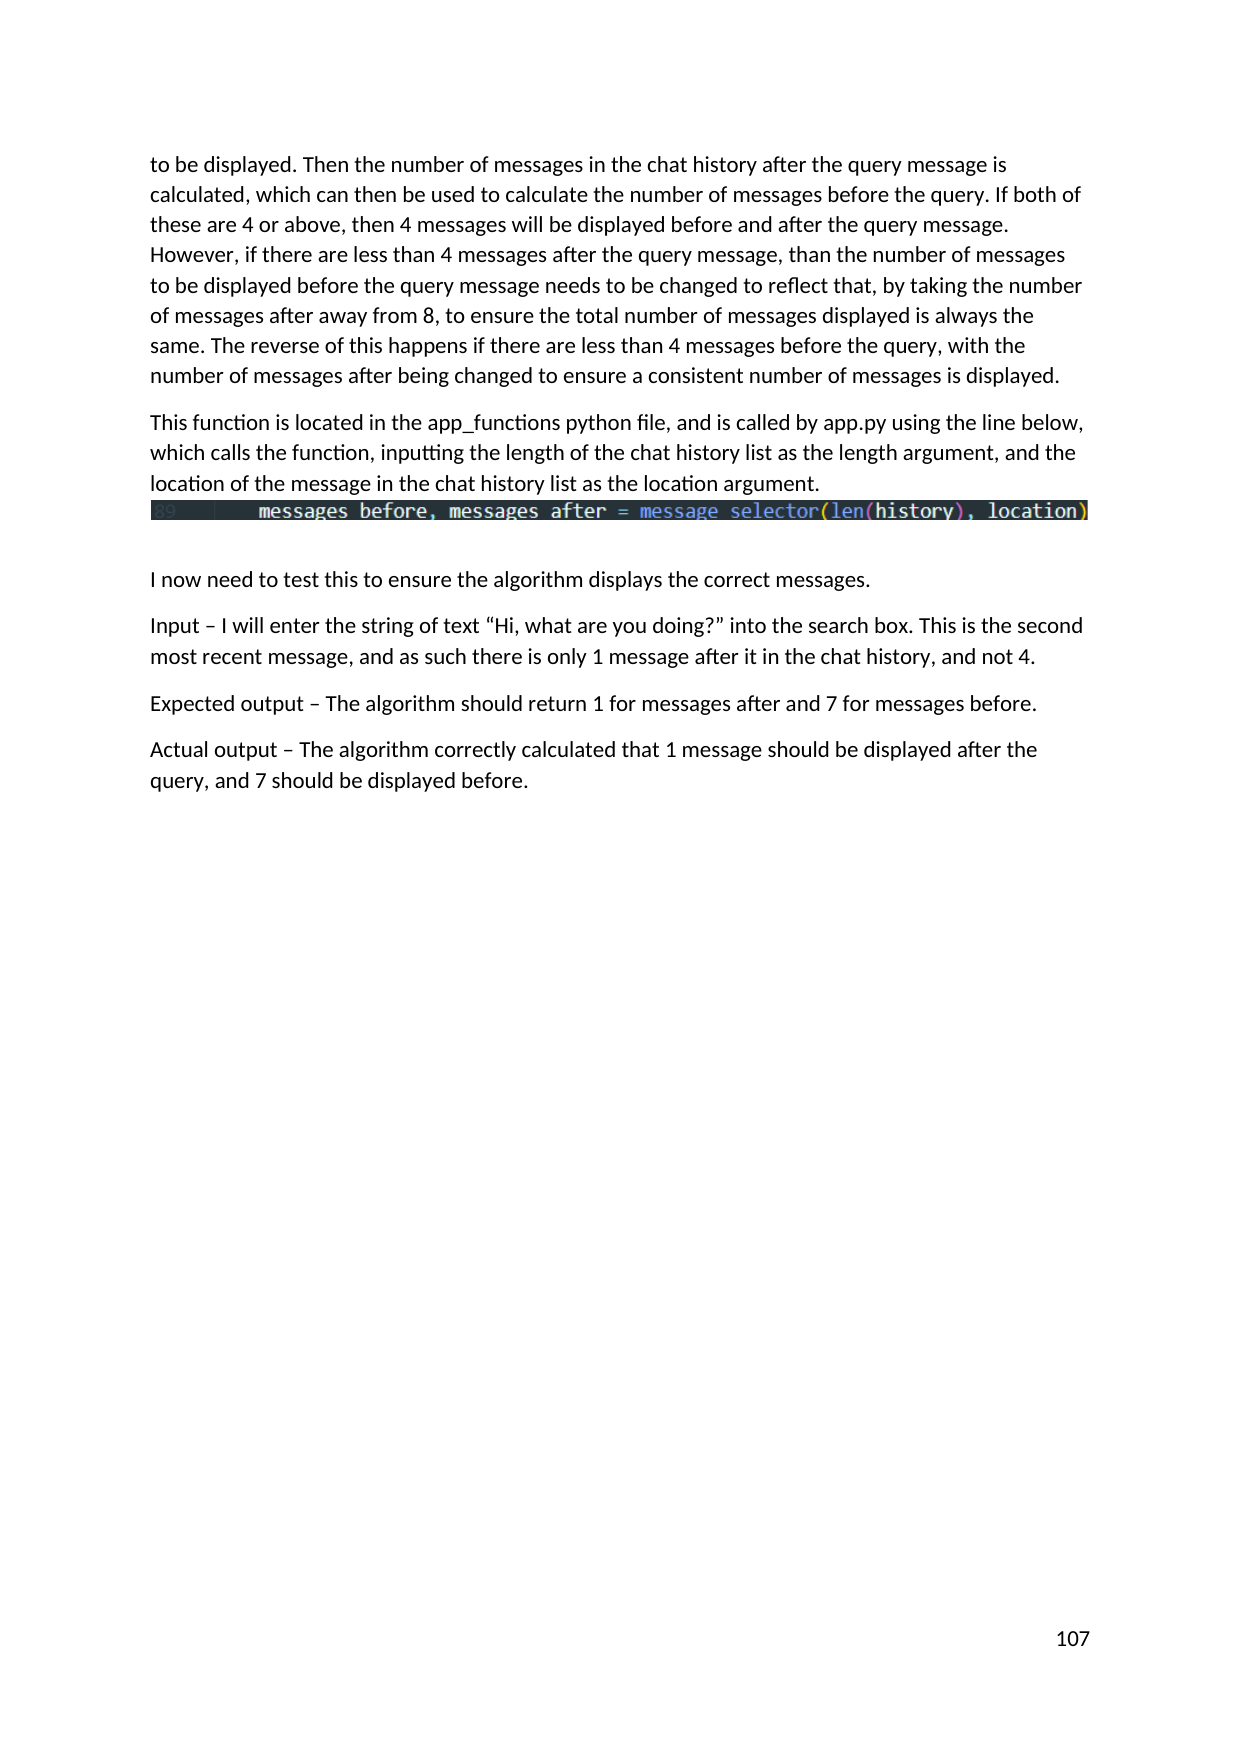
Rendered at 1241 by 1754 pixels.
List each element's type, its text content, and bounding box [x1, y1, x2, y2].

text Actual output – The algorithm correctly calculated that 1 message should be displayed after the query, and 7 should be displayed before. [150, 736, 1090, 794]
text Input – I will enter the string of text “Hi, what are you doing?” into the search box. This is the second most recent message, and as such there is only 1 message after it in the chat history, and not 4. [150, 612, 1090, 670]
text Expected output – The algorithm should return 1 for messages after and 7 for messages before. [150, 689, 1090, 717]
text I now need to test this to ensure the algorithm displays the correct messages. [150, 516, 1090, 593]
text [150, 150, 1090, 389]
picture [150, 500, 1087, 519]
text This function is located in the app_functions python file, and is called by app.py using the line below, which calls the function, inputting the length of the chat history list as the length argument, and the location of the message in the chat history list as the location argument. [150, 408, 1090, 497]
